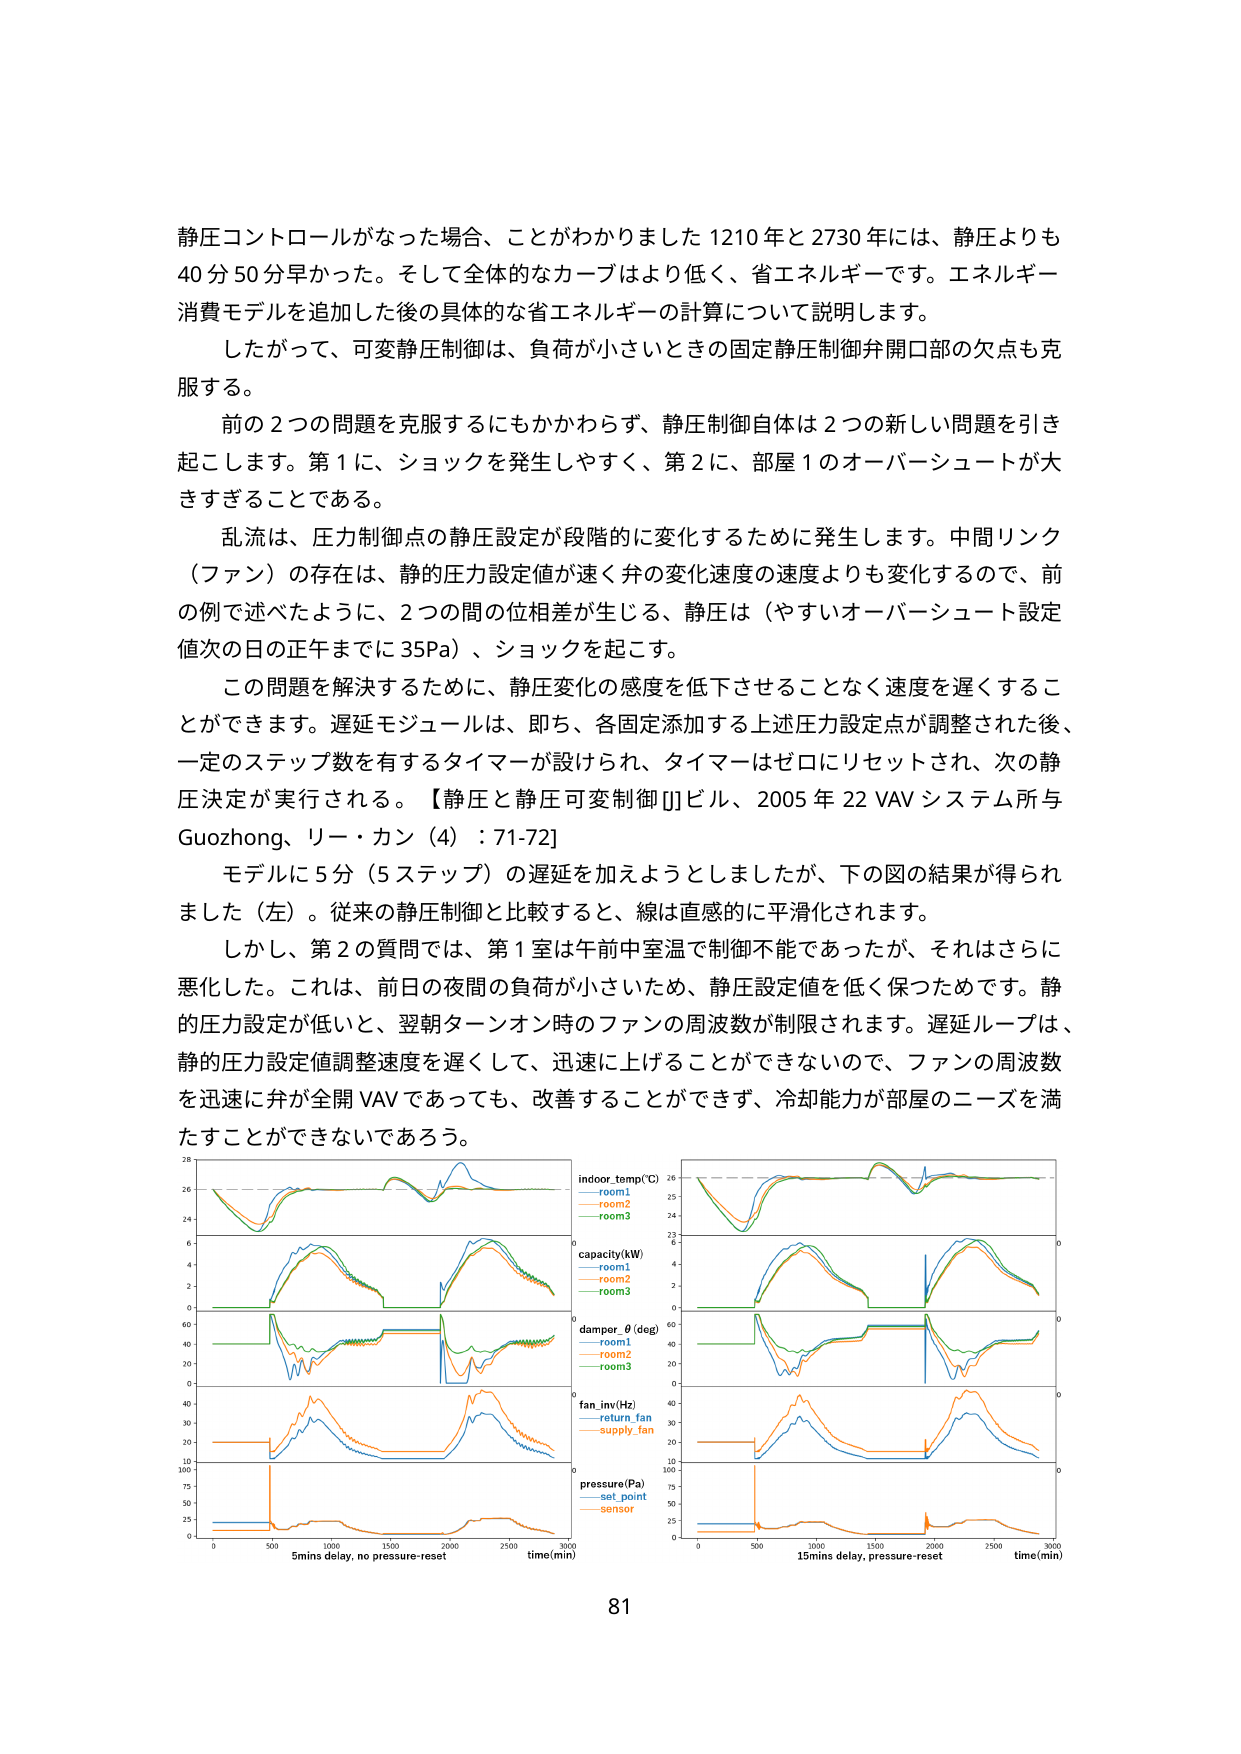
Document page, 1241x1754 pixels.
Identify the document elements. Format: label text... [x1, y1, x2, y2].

text しかし、第2の質問では、第1室は午前中室温で制御不能であったが、それはさらに悪化した。これは、前日の夜間の負荷が小さいため、静圧設定値を低く保つためです。静的圧力設定が低いと、翌朝ターンオン時のファンの周波数が制限されます。遅延ループは、静的圧力設定値調整速度を遅くして、迅速に上げることができないので、ファンの周波数を迅速に弁が全開VAVであっても、改善することができず、冷却能力が部屋のニーズを満たすことができないであろう。 [177, 929, 1063, 1154]
text 前の2つの問題を克服するにもかかわらず、静圧制御自体は2つの新しい問題を引き起こします。第1に、ショックを発生しやすく、第2に、部屋1のオーバーシュートが大きすぎることである。 [177, 404, 1063, 517]
text この問題を解決するために、静圧変化の感度を低下させることなく速度を遅くすることができます。遅延モジュールは、即ち、各固定添加する上述圧力設定点が調整された後、一定のステップ数を有するタイマーが設けられ、タイマーはゼロにリセットされ、次の静圧決定が実行される。【静圧と静圧可変制御[J]ビル、2005年22 VAVシステム所与Guozhong、リー・カン（4）：71-72] [177, 667, 1063, 854]
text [177, 217, 1063, 329]
picture [177, 1154, 1063, 1563]
text モデルに5分（5ステップ）の遅延を加えようとしましたが、下の図の結果が得られました（左）。従来の静圧制御と比較すると、線は直感的に平滑化されます。 [177, 854, 1063, 929]
text 乱流は、圧力制御点の静圧設定が段階的に変化するために発生します。中間リンク（ファン）の存在は、静的圧力設定値が速く弁の変化速度の速度よりも変化するので、前の例で述べたように、2つの間の位相差が生じる、静圧は（やすいオーバーシュート設定値次の日の正午までに35Pa）、ショックを起こす。 [177, 517, 1063, 667]
text したがって、可変静圧制御は、負荷が小さいときの固定静圧制御弁開口部の欠点も克服する。 [177, 329, 1063, 404]
